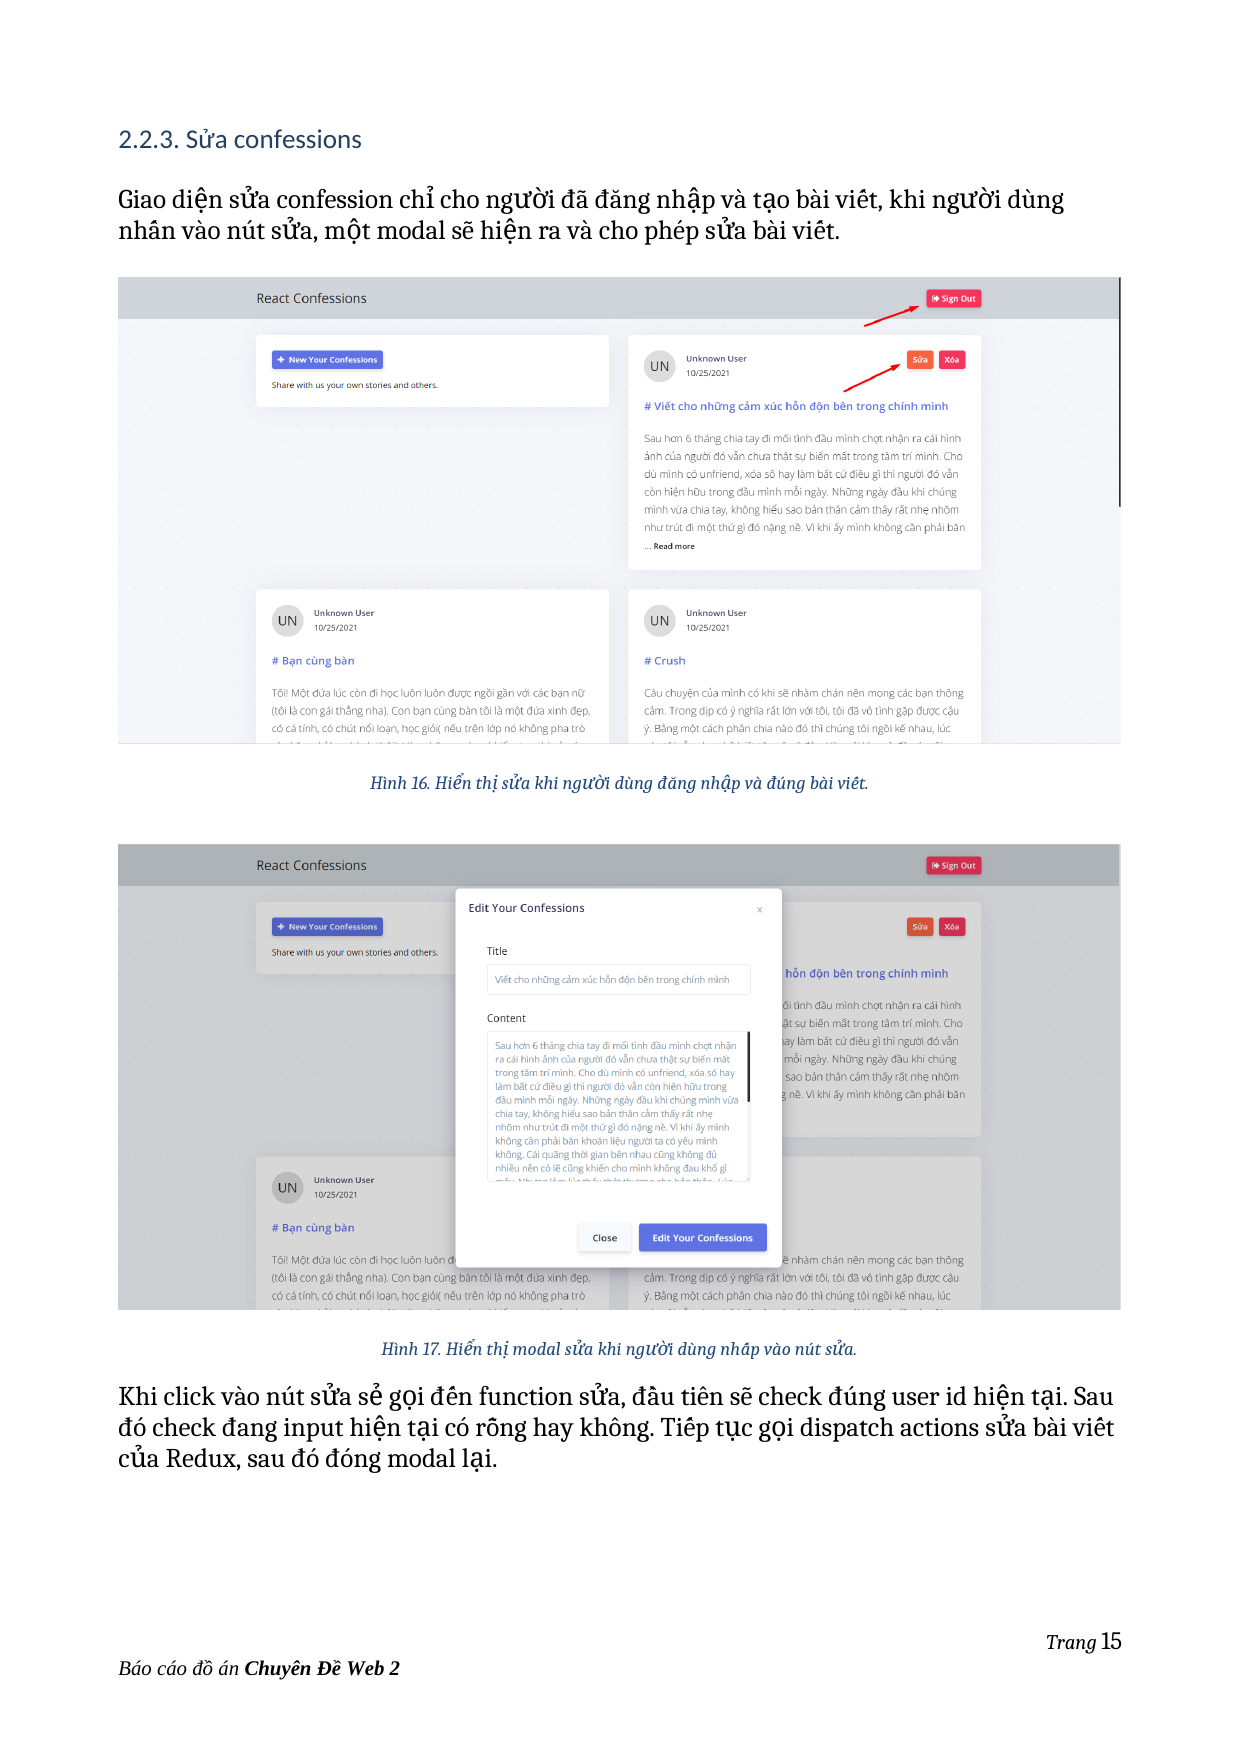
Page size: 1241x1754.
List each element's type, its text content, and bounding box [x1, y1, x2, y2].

picture [118, 843, 1121, 1310]
text Hình 16. Hiển thị sửa khi người dùng đăng nhập và đúng bài viết. [118, 772, 1122, 794]
text Hình 17. Hiển thị modal sửa khi người dùng nhấp vào nút sửa. [118, 1339, 1122, 1360]
text Khi click vào nút sửa sẻ gọi đến function sửa, đầu tiên sẽ check đúng user id hiện tại. Sau đó check đang input hiện tại có rỗng hay không. Tiếp tục gọi dispatch actions sửa bài viết của Redux, sau đó đóng modal lại. [118, 1381, 1122, 1474]
picture [118, 277, 1121, 744]
subtitle 2.2.3. Sửa confessions [118, 122, 1122, 155]
text Giao diện sửa confession chỉ cho người đã đăng nhập và tạo bài viết, khi người dùng nhấn vào nút sửa, một modal sẽ hiện ra và cho phép sửa bài viết. [118, 184, 1122, 246]
